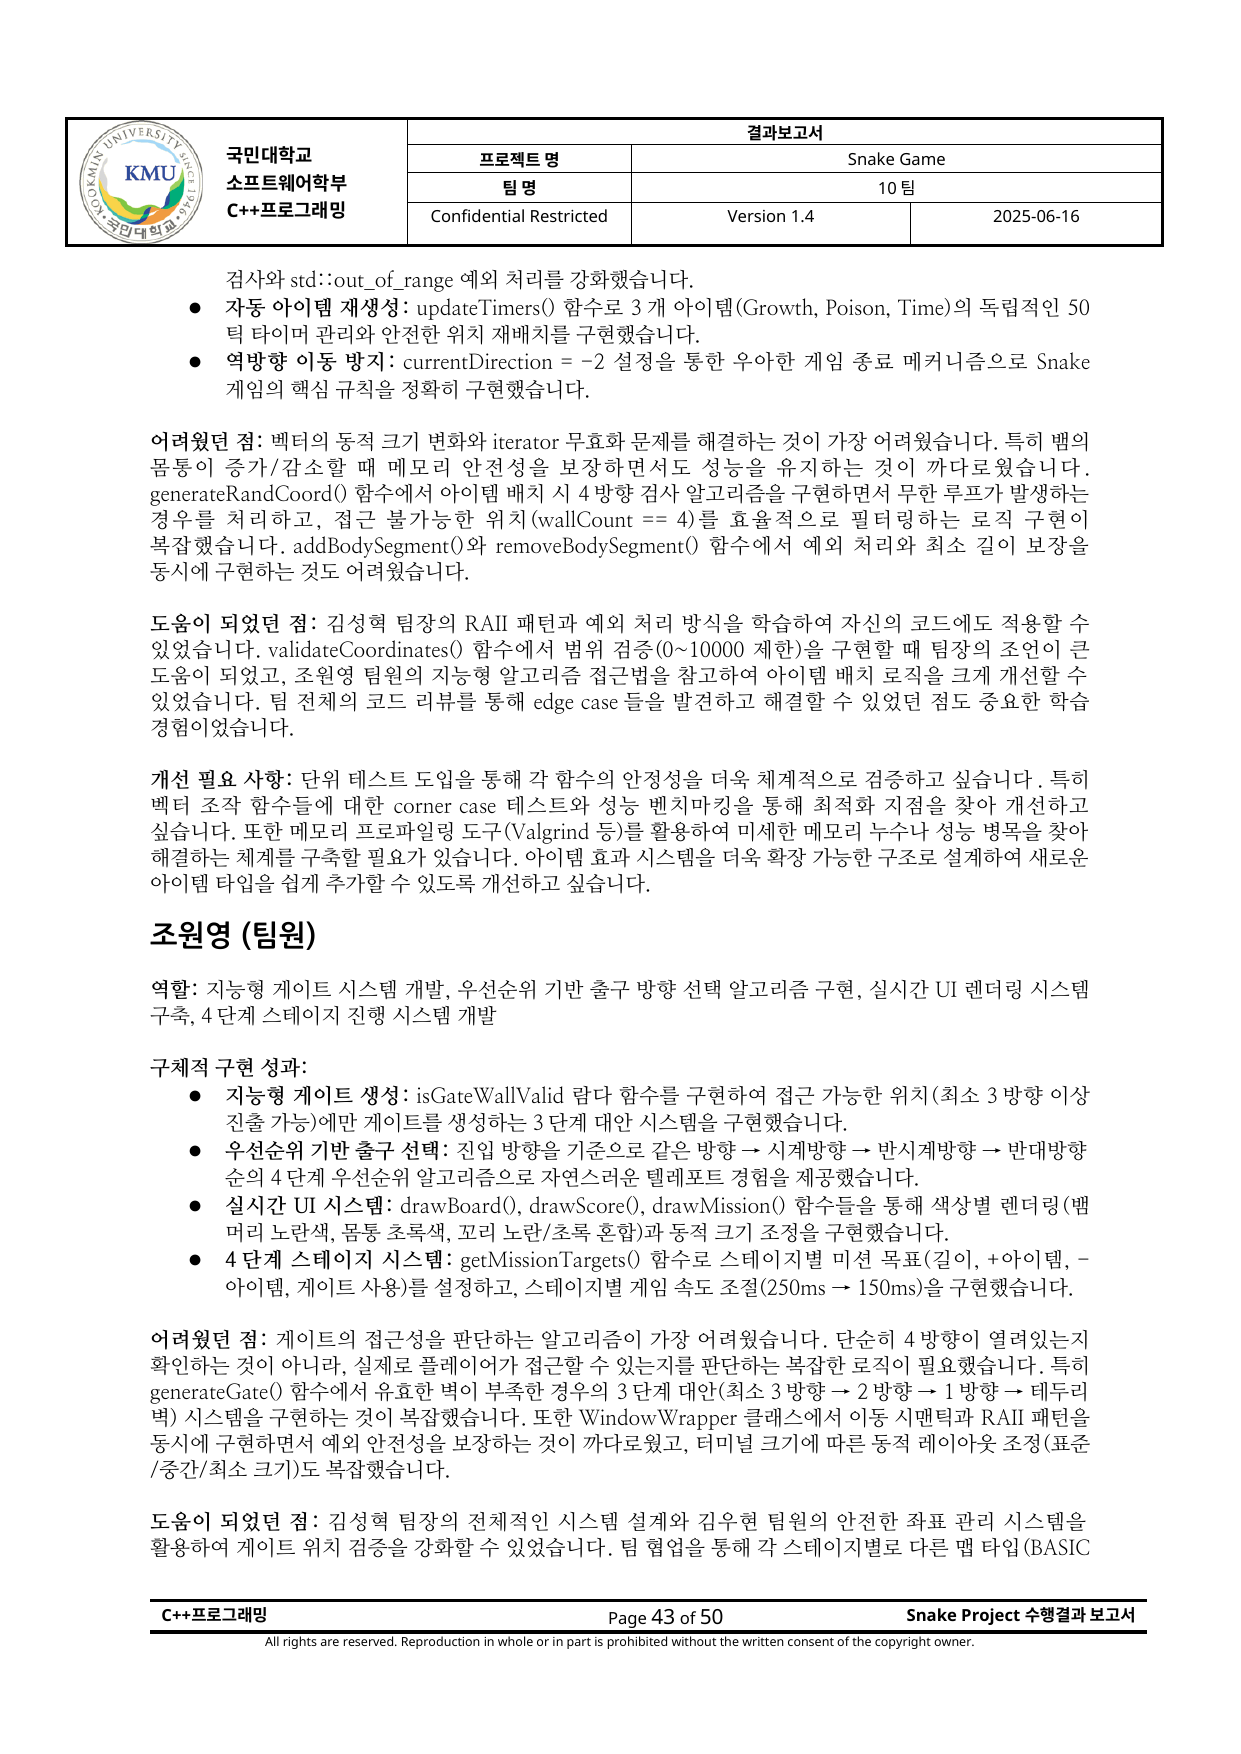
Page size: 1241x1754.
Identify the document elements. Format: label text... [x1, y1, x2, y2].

picture [79, 120, 203, 244]
list 우선순위 기반 출구 선택: 진입 방향을 기준으로 같은 방향 → 시계방향 → 반시계방향 → 반대방향 순의 4단계 우선순위 알고리즘으로 자연스러운 텔레포트 경험을 제공했습니다. [187, 1135, 1090, 1189]
subtitle 조원영 (팀원) [150, 922, 1046, 951]
list 좌표 안전성 시스템: Coord 구조체에 isValid()와 setSafe() 함수를 추가하여 좌표 설정 전 유효성 검사와 std::out_of_range 예외 처리를 강화했습니다. [187, 247, 1090, 292]
list 실시간 UI 시스템: drawBoard(), drawScore(), drawMission() 함수들을 통해 색상별 렌더링(뱀 머리 노란색, 몸통 초록색, 꼬리 노란/초록 혼합)과 동적 크기 조정을 구현했습니다. [187, 1189, 1090, 1244]
text 도움이 되었던 점: 김성혁 팀장의 RAII 패턴과 예외 처리 방식을 학습하여 자신의 코드에도 적용할 수 있었습니다. validateCoordinates() 함수에서 범위 검증(0~10000 제한)을 구현할 때 팀장의 조언이 큰 도움이 되었고, 조원영 팀원의 지능형 알고리즘 접근법을 참고하여 아이템 배치 로직을 크게 개선할 수 있었습니다. 팀 전체의 코드 리뷰를 통해 edge case들을 발견하고 해결할 수 있었던 점도 중요한 학습 경험이었습니다. [150, 609, 1090, 740]
text 개선 필요 사항: 단위 테스트 도입을 통해 각 함수의 안정성을 더욱 체계적으로 검증하고 싶습니다. 특히 벡터 조작 함수들에 대한 corner case 테스트와 성능 벤치마킹을 통해 최적화 지점을 찾아 개선하고 싶습니다. 또한 메모리 프로파일링 도구(Valgrind 등)를 활용하여 미세한 메모리 누수나 성능 병목을 찾아 해결하는 체계를 구축할 필요가 있습니다. 아이템 효과 시스템을 더욱 확장 가능한 구조로 설계하여 새로운 아이템 타입을 쉽게 추가할 수 있도록 개선하고 싶습니다. [150, 766, 1090, 896]
list 4단계 스테이지 시스템: getMissionTargets() 함수로 스테이지별 미션 목표(길이, +아이템, -아이템, 게이트 사용)를 설정하고, 스테이지별 게임 속도 조절(250ms → 150ms)을 구현했습니다. [187, 1244, 1090, 1299]
list 역방향 이동 방지: currentDirection = -2 설정을 통한 우아한 게임 종료 메커니즘으로 Snake 게임의 핵심 규칙을 정확히 구현했습니다. [187, 346, 1090, 401]
text 역할: 지능형 게이트 시스템 개발, 우선순위 기반 출구 방향 선택 알고리즘 구현, 실시간 UI 렌더링 시스템 구축, 4단계 스테이지 진행 시스템 개발 [150, 976, 1090, 1028]
text 어려웠던 점: 게이트의 접근성을 판단하는 알고리즘이 가장 어려웠습니다. 단순히 4방향이 열려있는지 확인하는 것이 아니라, 실제로 플레이어가 접근할 수 있는지를 판단하는 복잡한 로직이 필요했습니다. 특히 generateGate() 함수에서 유효한 벽이 부족한 경우의 3단계 대안(최소 3방향 → 2방향 → 1방향 → 테두리 벽) 시스템을 구현하는 것이 복잡했습니다. 또한 WindowWrapper 클래스에서 이동 시맨틱과 RAII 패턴을 동시에 구현하면서 예외 안전성을 보장하는 것이 까다로웠고, 터미널 크기에 따른 동적 레이아웃 조정(표준/중간/최소 크기)도 복잡했습니다. [150, 1325, 1090, 1481]
list 지능형 게이트 생성: isGateWallValid 람다 함수를 구현하여 접근 가능한 위치(최소 3방향 이상 진출 가능)에만 게이트를 생성하는 3단계 대안 시스템을 구현했습니다. [187, 1080, 1090, 1135]
text 어려웠던 점: 벡터의 동적 크기 변화와 iterator 무효화 문제를 해결하는 것이 가장 어려웠습니다. 특히 뱀의 몸통이 증가/감소할 때 메모리 안전성을 보장하면서도 성능을 유지하는 것이 까다로웠습니다. generateRandCoord() 함수에서 아이템 배치 시 4방향 검사 알고리즘을 구현하면서 무한 루프가 발생하는 경우를 처리하고, 접근 불가능한 위치(wallCount == 4)를 효율적으로 필터링하는 로직 구현이 복잡했습니다. addBodySegment()와 removeBodySegment() 함수에서 예외 처리와 최소 길이 보장을 동시에 구현하는 것도 어려웠습니다. [150, 427, 1090, 583]
list 자동 아이템 재생성: updateTimers() 함수로 3개 아이템(Growth, Poison, Time)의 독립적인 50틱 타이머 관리와 안전한 위치 재배치를 구현했습니다. [187, 292, 1090, 346]
text 구체적 구현 성과: [150, 1054, 1090, 1080]
